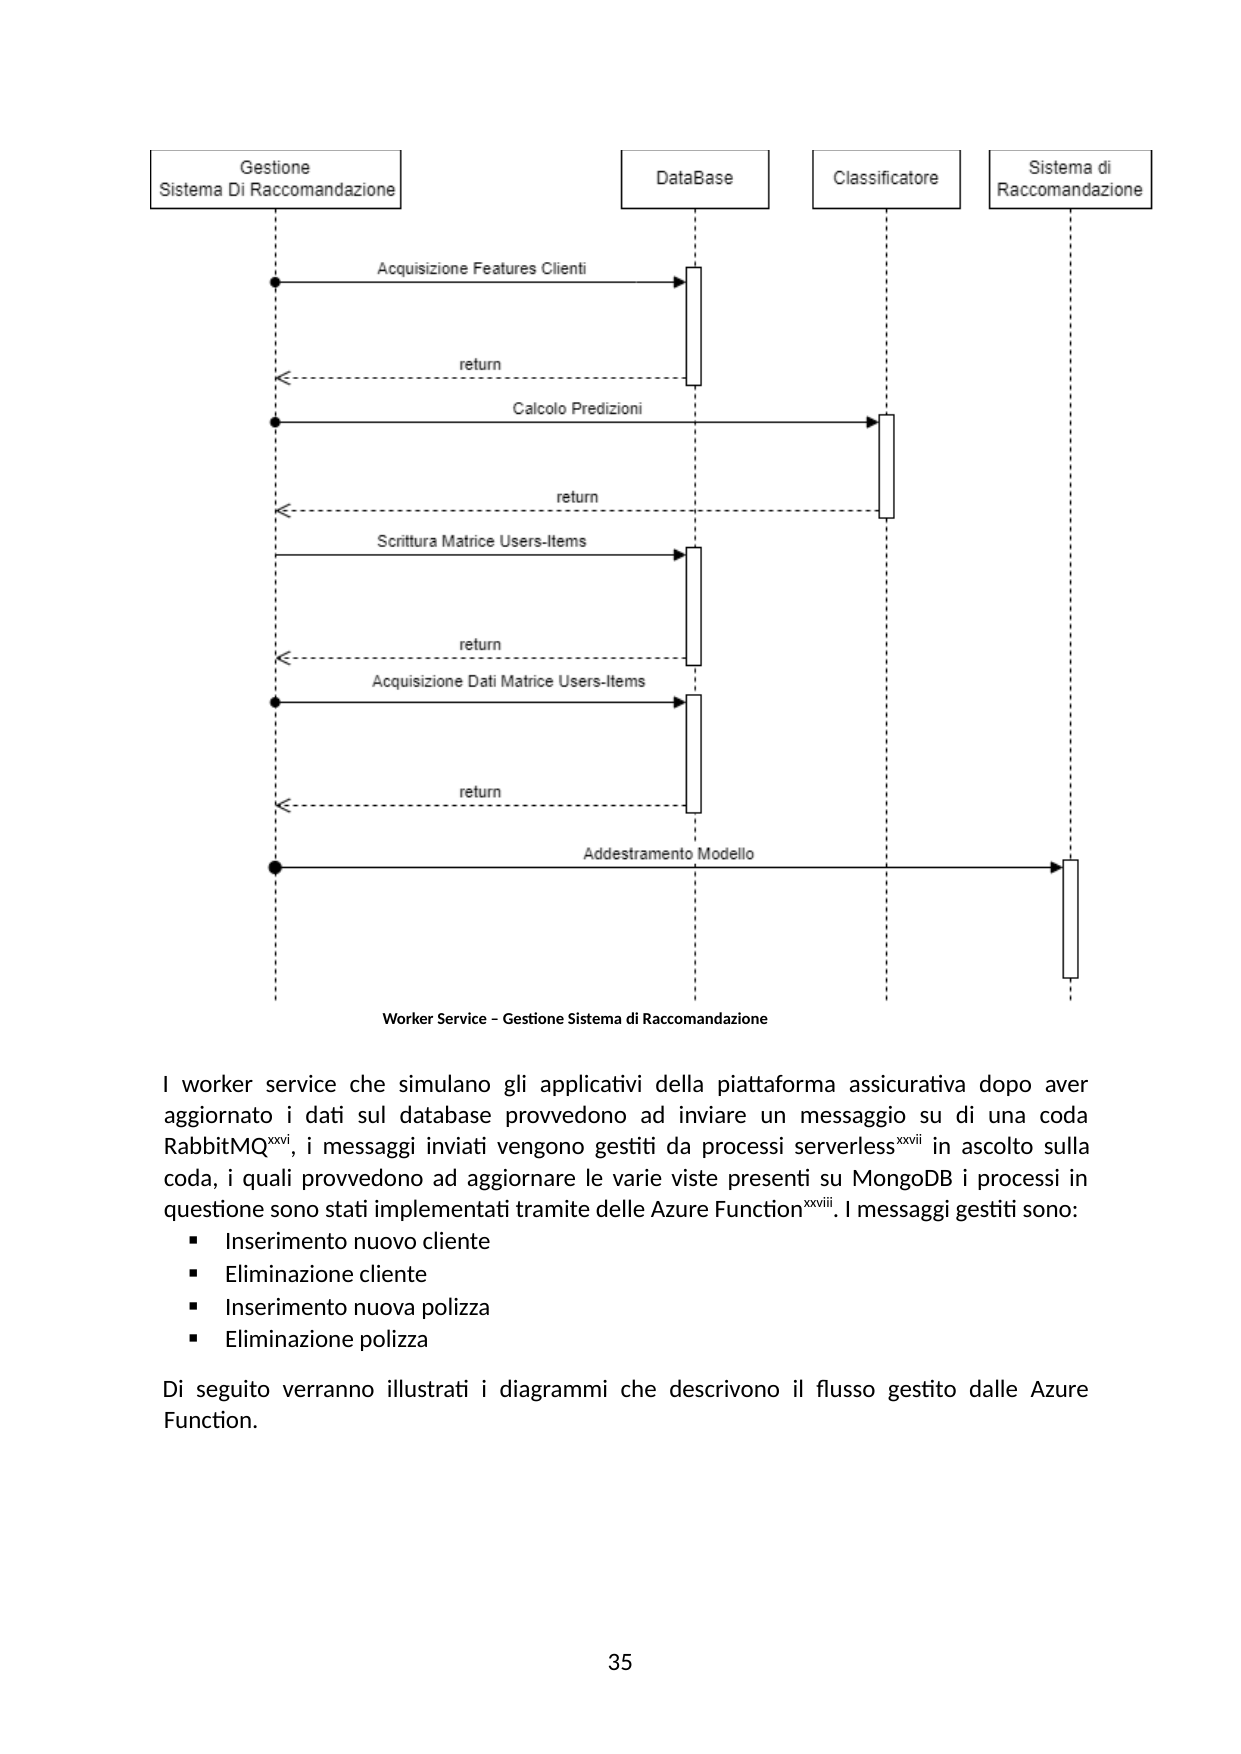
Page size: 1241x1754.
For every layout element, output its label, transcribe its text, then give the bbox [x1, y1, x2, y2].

list Inserimento nuova polizza [187, 1291, 1090, 1321]
list Eliminazione cliente [187, 1258, 1090, 1288]
text Worker Service – Gestione Sistema di Raccomandazione [150, 1007, 1000, 1029]
list Inserimento nuovo cliente [187, 1225, 1090, 1255]
text I worker service che simulano gli applicativi della piattaforma assicurativa dopo aver aggiornato i dati sul database provvedono ad inviare un messaggio su di una coda RabbitMQ, i messaggi inviati vengono gestiti da processi serverless in ascolto sulla coda, i quali provvedono ad aggiornare le varie viste presenti su MongoDB i processi in questione sono stati implementati tramite delle Azure Function. I messaggi gestiti sono: [162, 1068, 1090, 1224]
text Di seguito verranno illustrati i diagrammi che descrivono il flusso gestito dalle Azure Function. [162, 1373, 1090, 1435]
picture [150, 150, 1154, 1007]
list Eliminazione polizza [187, 1323, 1090, 1354]
